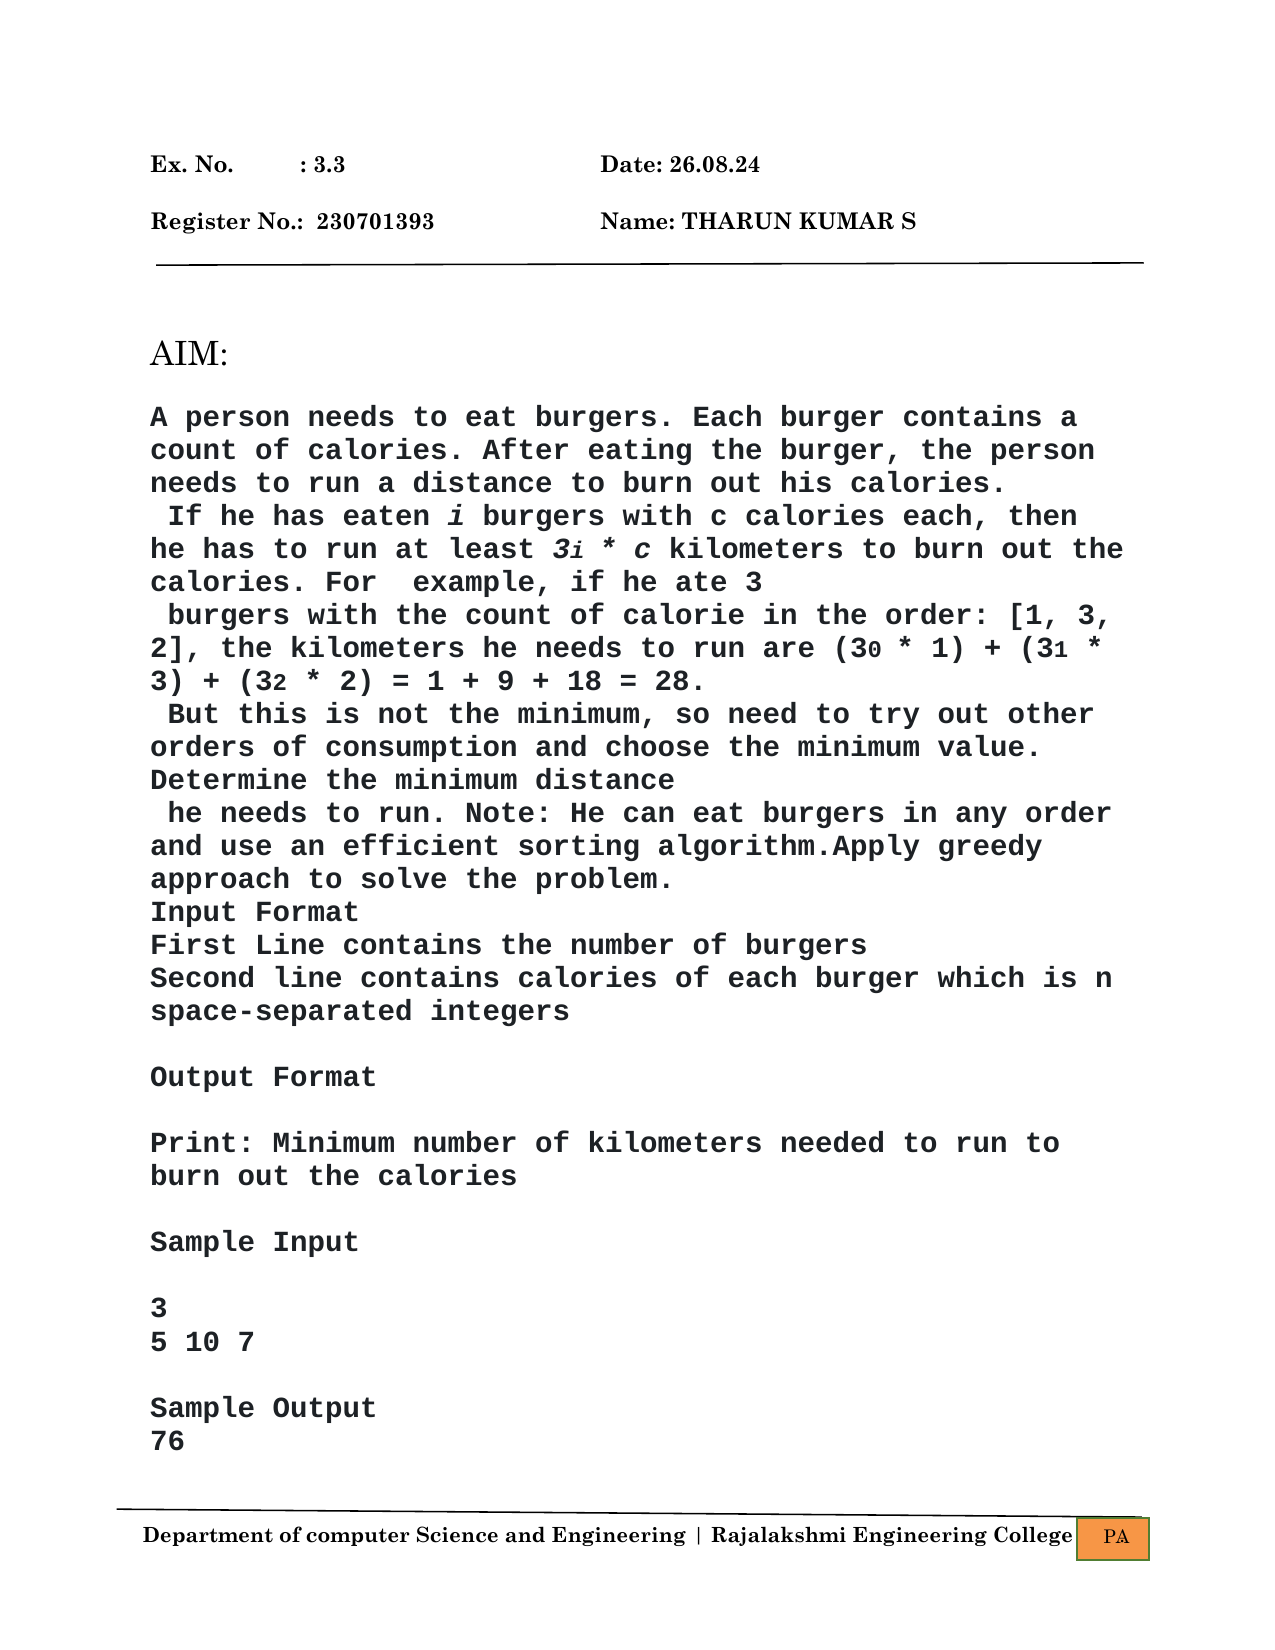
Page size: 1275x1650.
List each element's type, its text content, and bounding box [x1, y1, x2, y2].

text Ex. No. : 3.3 Date: 26.08.24 [150, 150, 1125, 178]
text A person needs to eat burgers. Each burger contains a count of calories. After eating the burger, the person needs to run a distance to burn out his calories. If he has eaten i burgers with c calories each, then he has to run at least 3i * c kilometers to burn out the calories. For example, if he ate 3 burgers with the count of calorie in the order: [1, 3, 2], the kilometers he needs to run are (30 * 1) + (31 * 3) + (32 * 2) = 1 + 9 + 18 = 28. But this is not the minimum, so need to try out other orders of consumption and choose the minimum value. Determine the minimum distance he needs to run. Note: He can eat burgers in any order and use an efficient sorting algorithm.Apply greedy approach to solve the problem. Input Format First Line contains the number of burgers Second line contains calories of each burger which is n space-separated integers Output Format Print: Minimum number of kilometers needed to run to burn out the calories Sample Input 3 5 10 7 Sample Output 76 [150, 402, 1125, 1459]
text AIM: [150, 333, 1125, 373]
text Register No.: 230701393 Name: THARUN KUMAR S [150, 207, 1125, 234]
